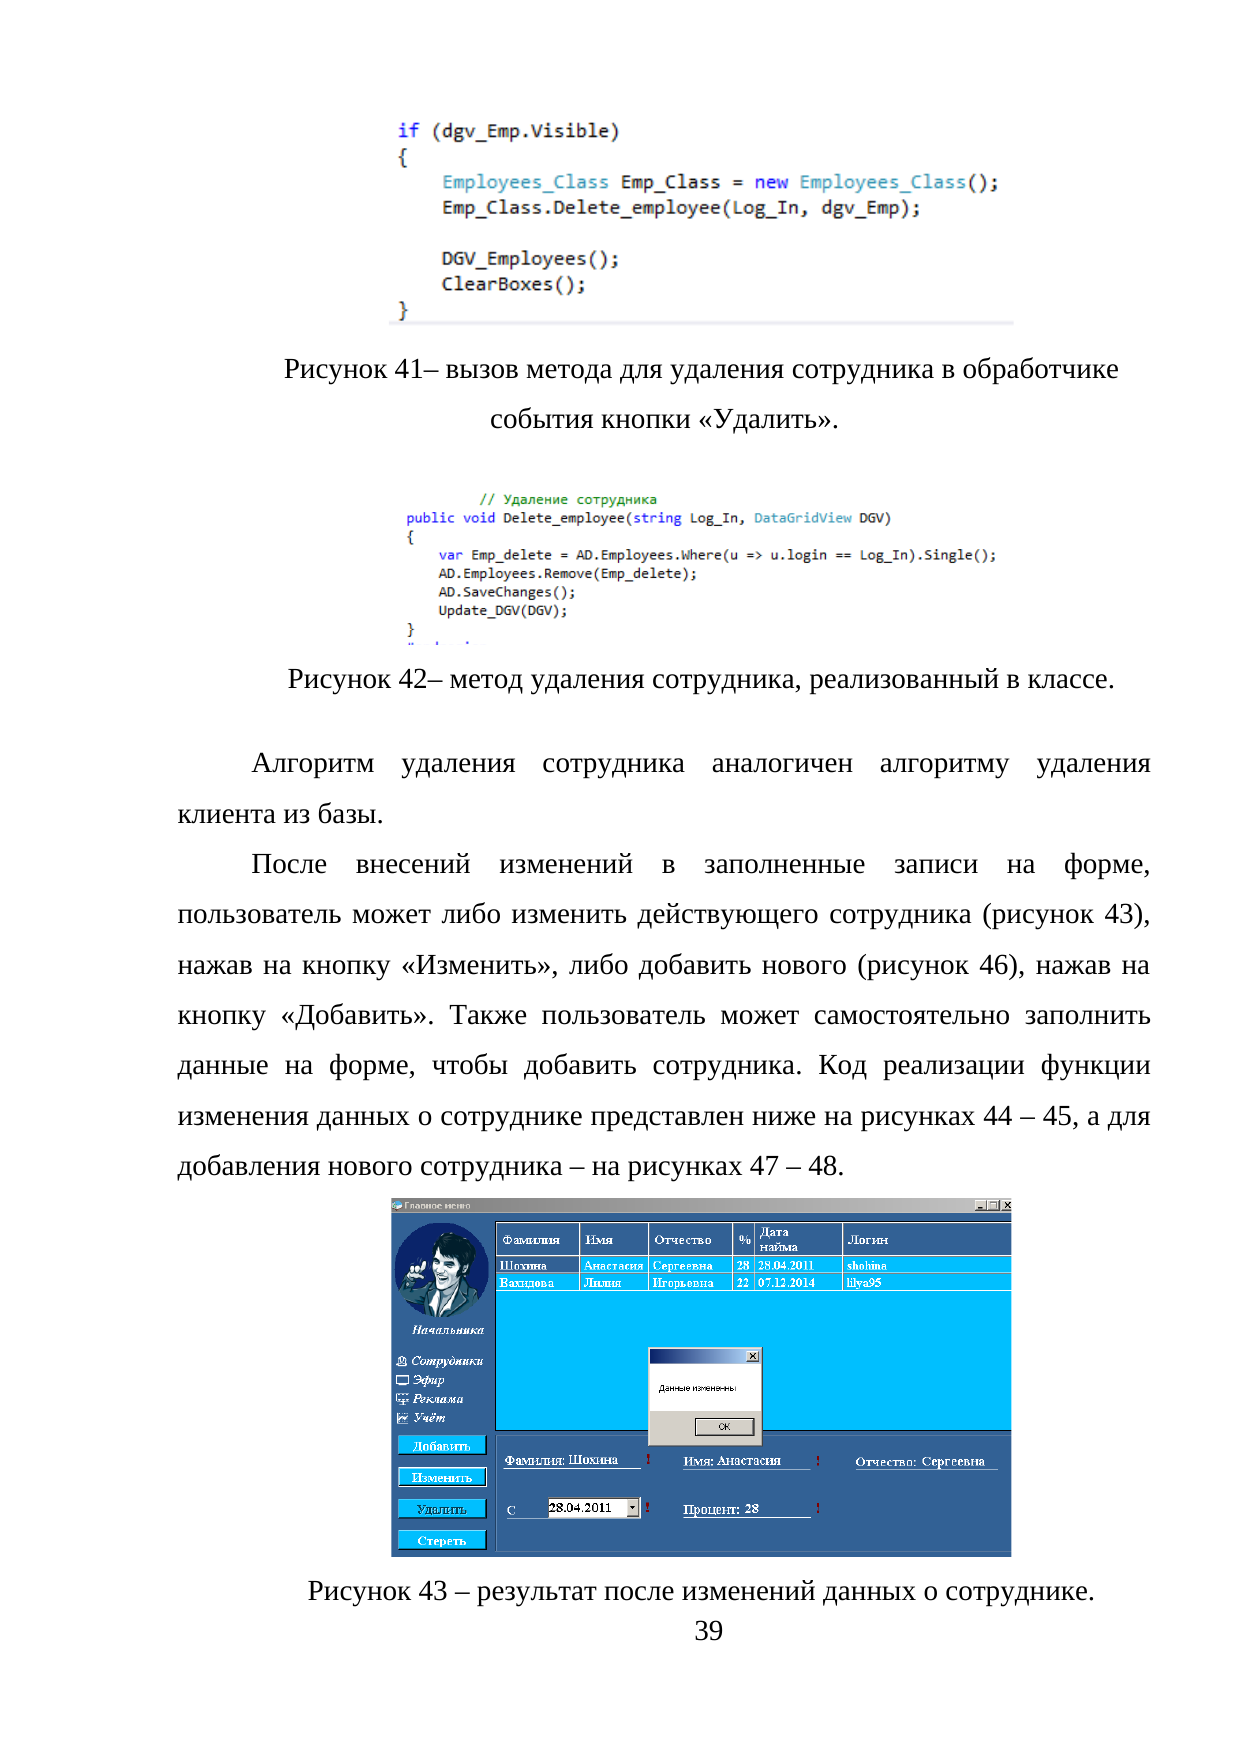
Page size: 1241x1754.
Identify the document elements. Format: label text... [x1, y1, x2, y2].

list Алгоритм удаления сотрудника аналогичен алгоритму удаления клиента из базы. [177, 746, 1152, 829]
picture [396, 485, 1007, 645]
list Рисунок 41– вызов метода для удаления сотрудника в обработчике события кнопки «Удалить». [177, 351, 1152, 435]
list После внесений изменений в заполненные записи на форме, пользователь может либо изменить действующего сотрудника (рисунок 43), нажав на кнопку «Изменить», либо добавить нового (рисунок 46), нажав на кнопку «Добавить». Также пользователь может самостоятельно заполнить данные на форме, чтобы добавить сотрудника. Код реализации функции изменения данных о сотруднике представлен ниже на рисунках 44 – 45, а для добавления нового сотрудника – на рисунках 47 – 48. [177, 846, 1152, 1182]
picture [388, 118, 1014, 335]
list Рисунок 42– метод удаления сотрудника, реализованный в классе. [177, 662, 1152, 695]
list Рисунок 43 – результат после изменений данных о сотруднике. [177, 1573, 1152, 1606]
picture [391, 1198, 1012, 1557]
